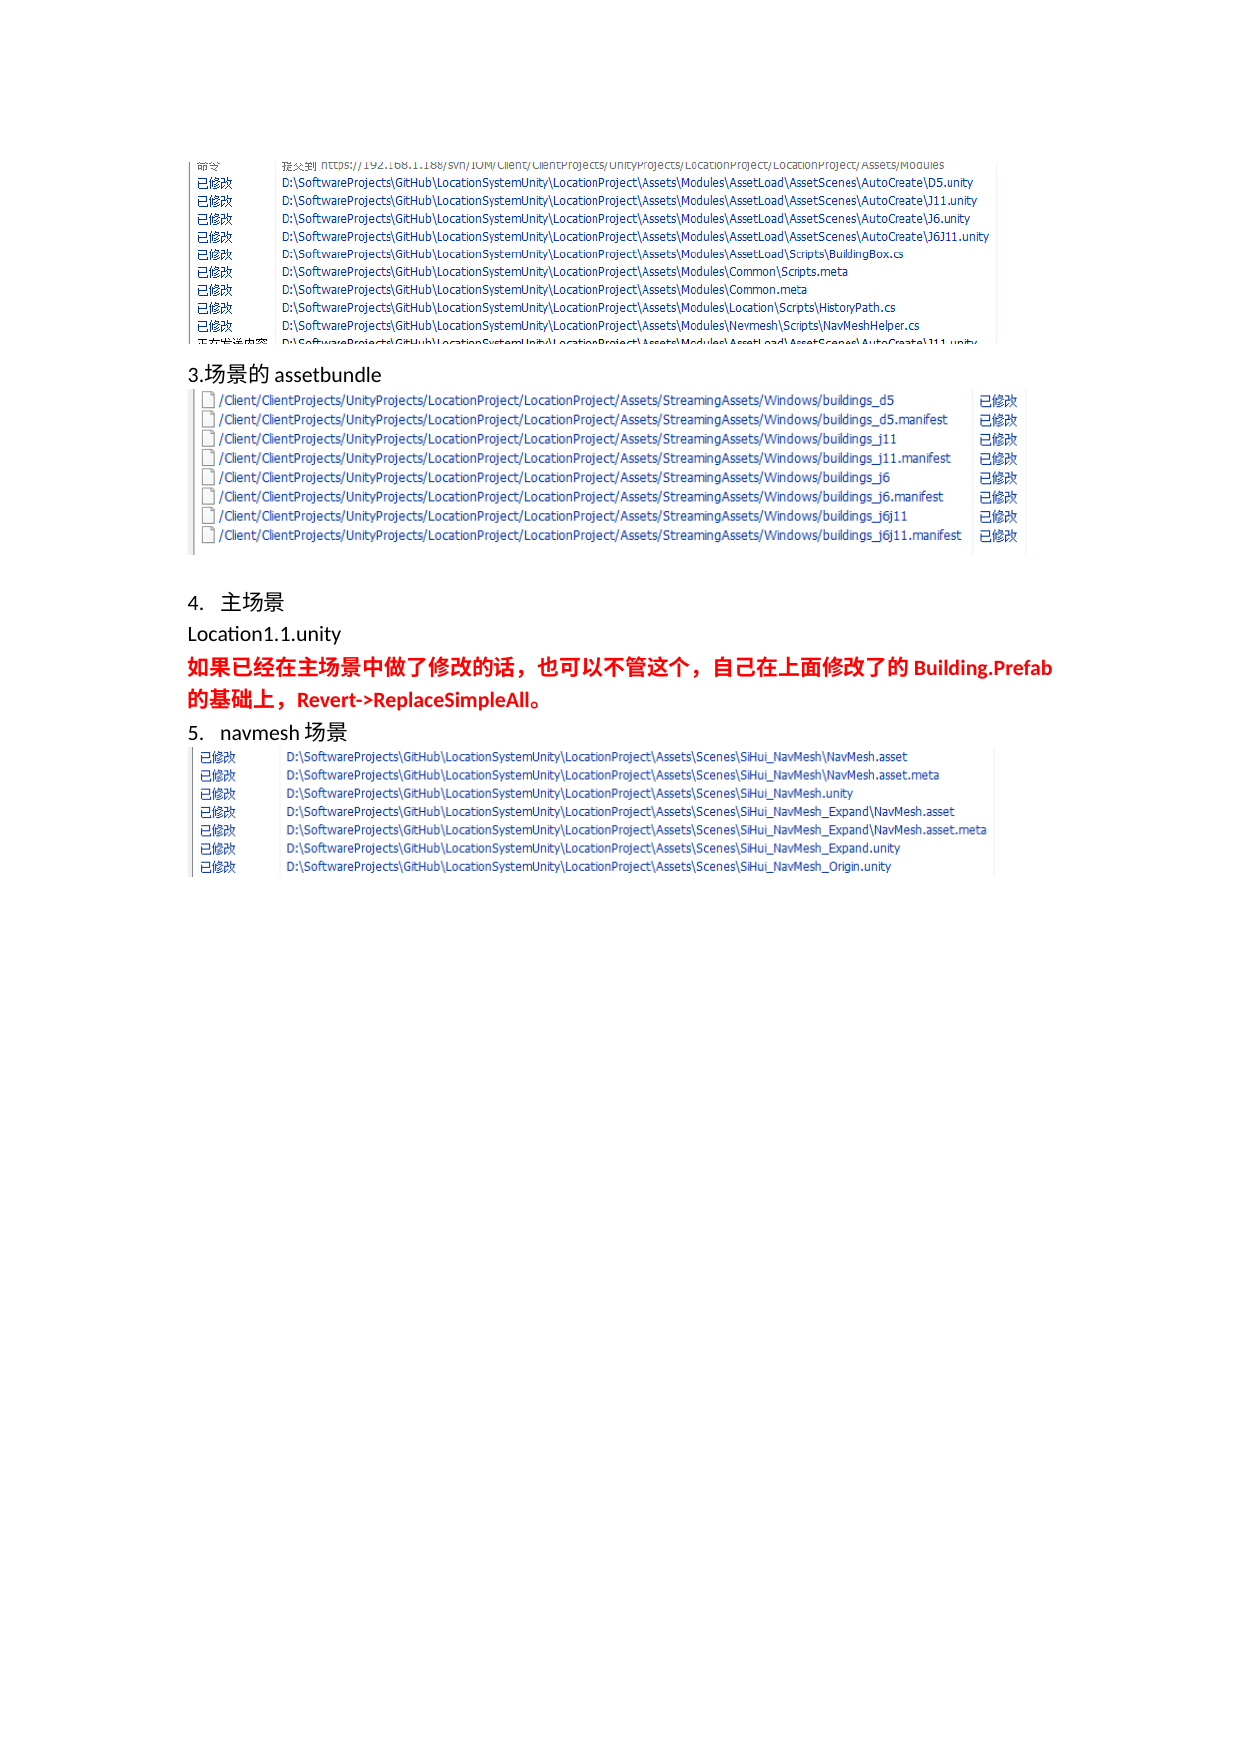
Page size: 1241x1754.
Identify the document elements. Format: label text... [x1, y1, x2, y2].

list 如果已经在主场景中做了修改的话，也可以不管这个，自己在上面修改了的Building.Prefab的基础上，Revert->ReplaceSimpleAll。 [187, 649, 1053, 714]
list 3.场景的assetbundle [187, 357, 1053, 389]
list navmesh场景 [187, 714, 1053, 747]
picture [187, 747, 1052, 877]
picture [187, 389, 1052, 555]
list 主场景 [187, 584, 1053, 617]
picture [187, 162, 1052, 344]
list Location1.1.unity [187, 617, 1053, 649]
